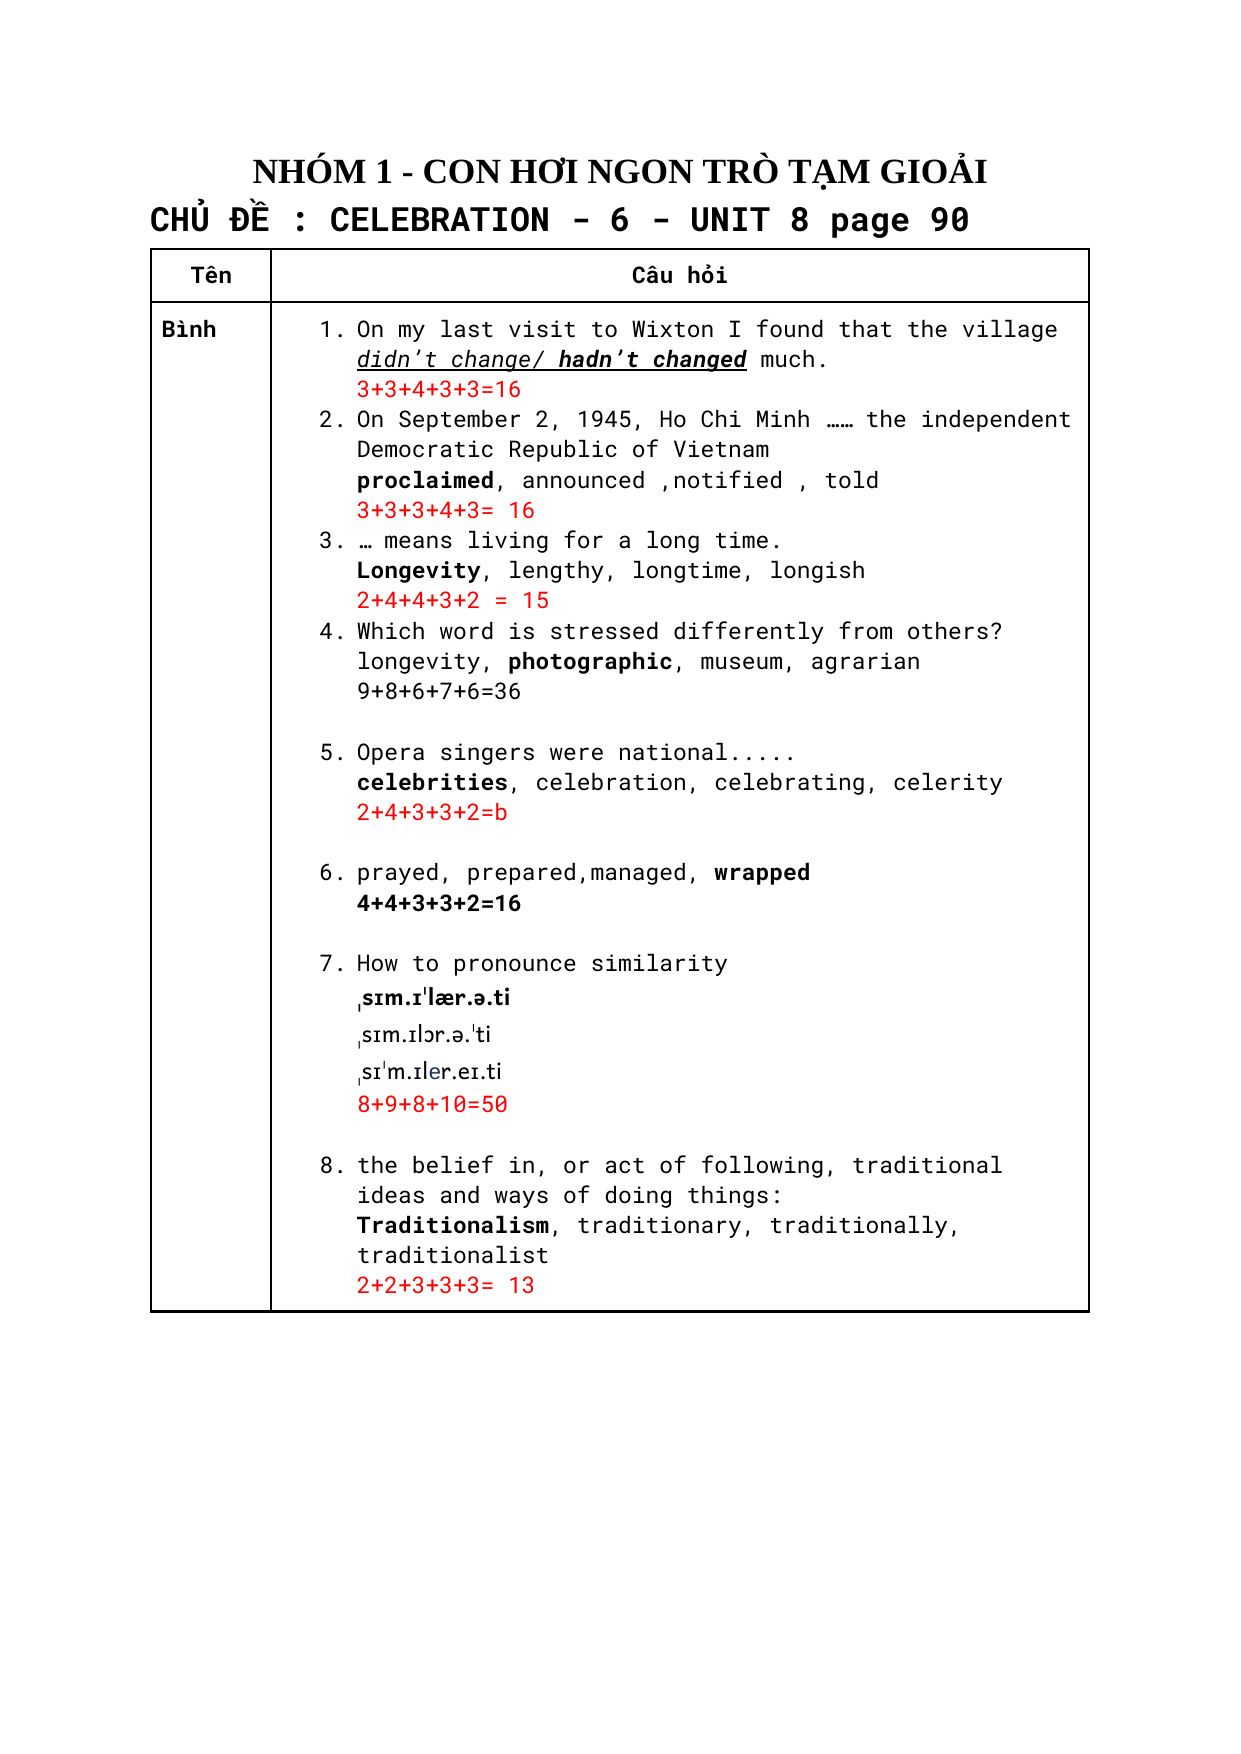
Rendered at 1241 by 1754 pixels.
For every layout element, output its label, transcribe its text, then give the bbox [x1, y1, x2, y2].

text NHÓM 1 - CON HƠI NGON TRÒ TẠM GIOẢI [150, 150, 1090, 191]
table_cell Bình [152, 303, 270, 1310]
table_header Tên [152, 250, 270, 301]
table_cell On my last visit to Wixton I found that the village didn’t change/ hadn’t changed much. 3+3+4+3+3=16 On September 2, 1945, Ho Chi Minh …… the independent Democratic Republic of Vietnam proclaimed, announced ,notified , told 3+3+3+4+3= 16 … means living for a long time. Longevity, lengthy, longtime, longish 2+4+4+3+2 = 15 Which word is stressed differently from others? longevity, photographic, museum, agrarian 9+8+6+7+6=36 Opera singers were national..... celebrities, celebration, celebrating, celerity 2+4+3+3+2=b prayed, prepared,managed, wrapped 4+4+3+3+2=16 How to pronounce similarity ˌsɪm.ɪˈlær.ə.ti ˌsɪm.ɪlɔr.ə.ˈti ˌsɪˈm.ɪler.eɪ.ti 8+9+8+10=50 the belief in, or act of following, traditional ideas and ways of doing things: Traditionalism, traditionary, traditionally, traditionalist 2+2+3+3+3= 13 [272, 303, 1088, 1310]
text CHỦ ĐỀ : CELEBRATION - 6 - UNIT 8 page 90 [150, 197, 1090, 241]
table_header Câu hỏi [272, 250, 1088, 301]
